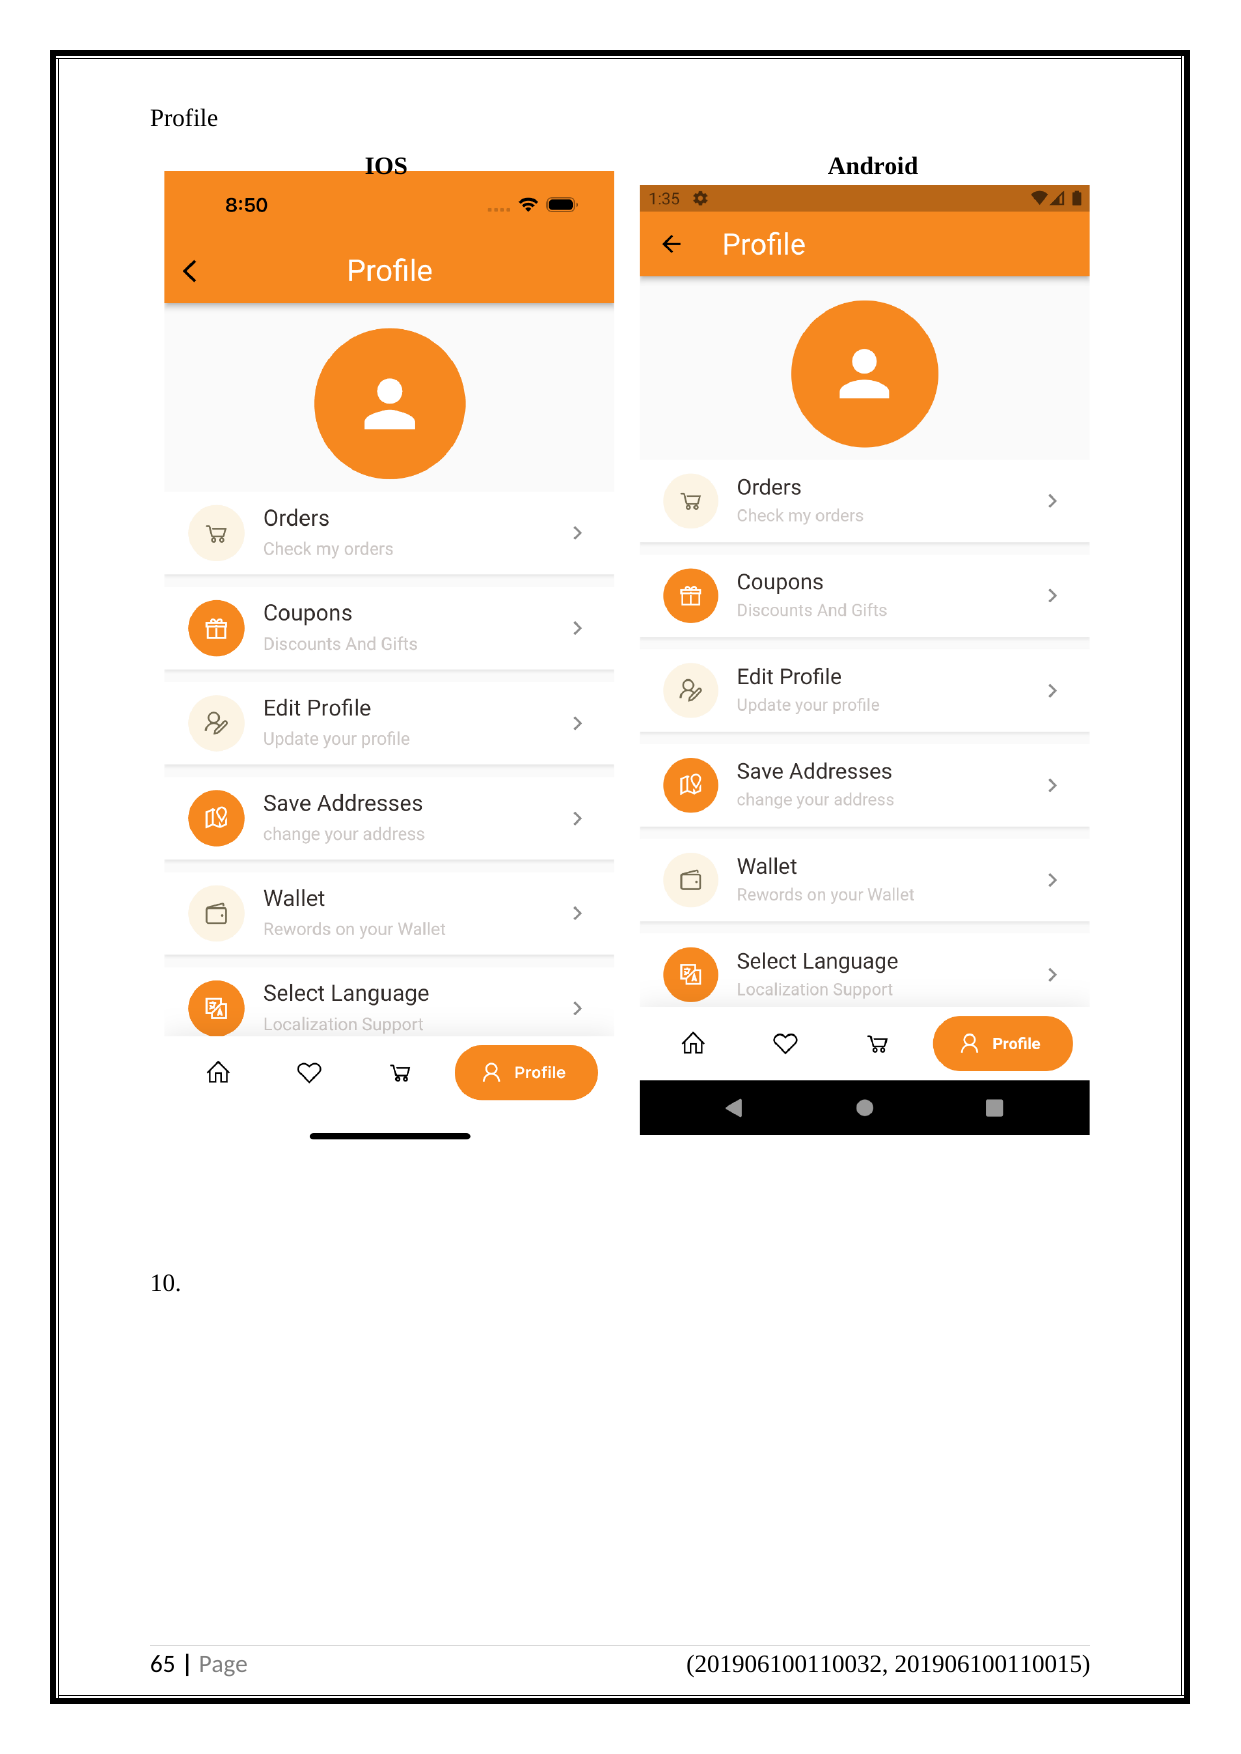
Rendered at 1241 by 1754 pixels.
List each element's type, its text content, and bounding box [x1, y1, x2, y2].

picture [164, 171, 615, 1148]
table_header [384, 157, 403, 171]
picture [639, 185, 1090, 1135]
list Edit Profile [150, 1268, 1090, 1297]
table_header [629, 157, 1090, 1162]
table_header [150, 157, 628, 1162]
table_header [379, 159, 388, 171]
